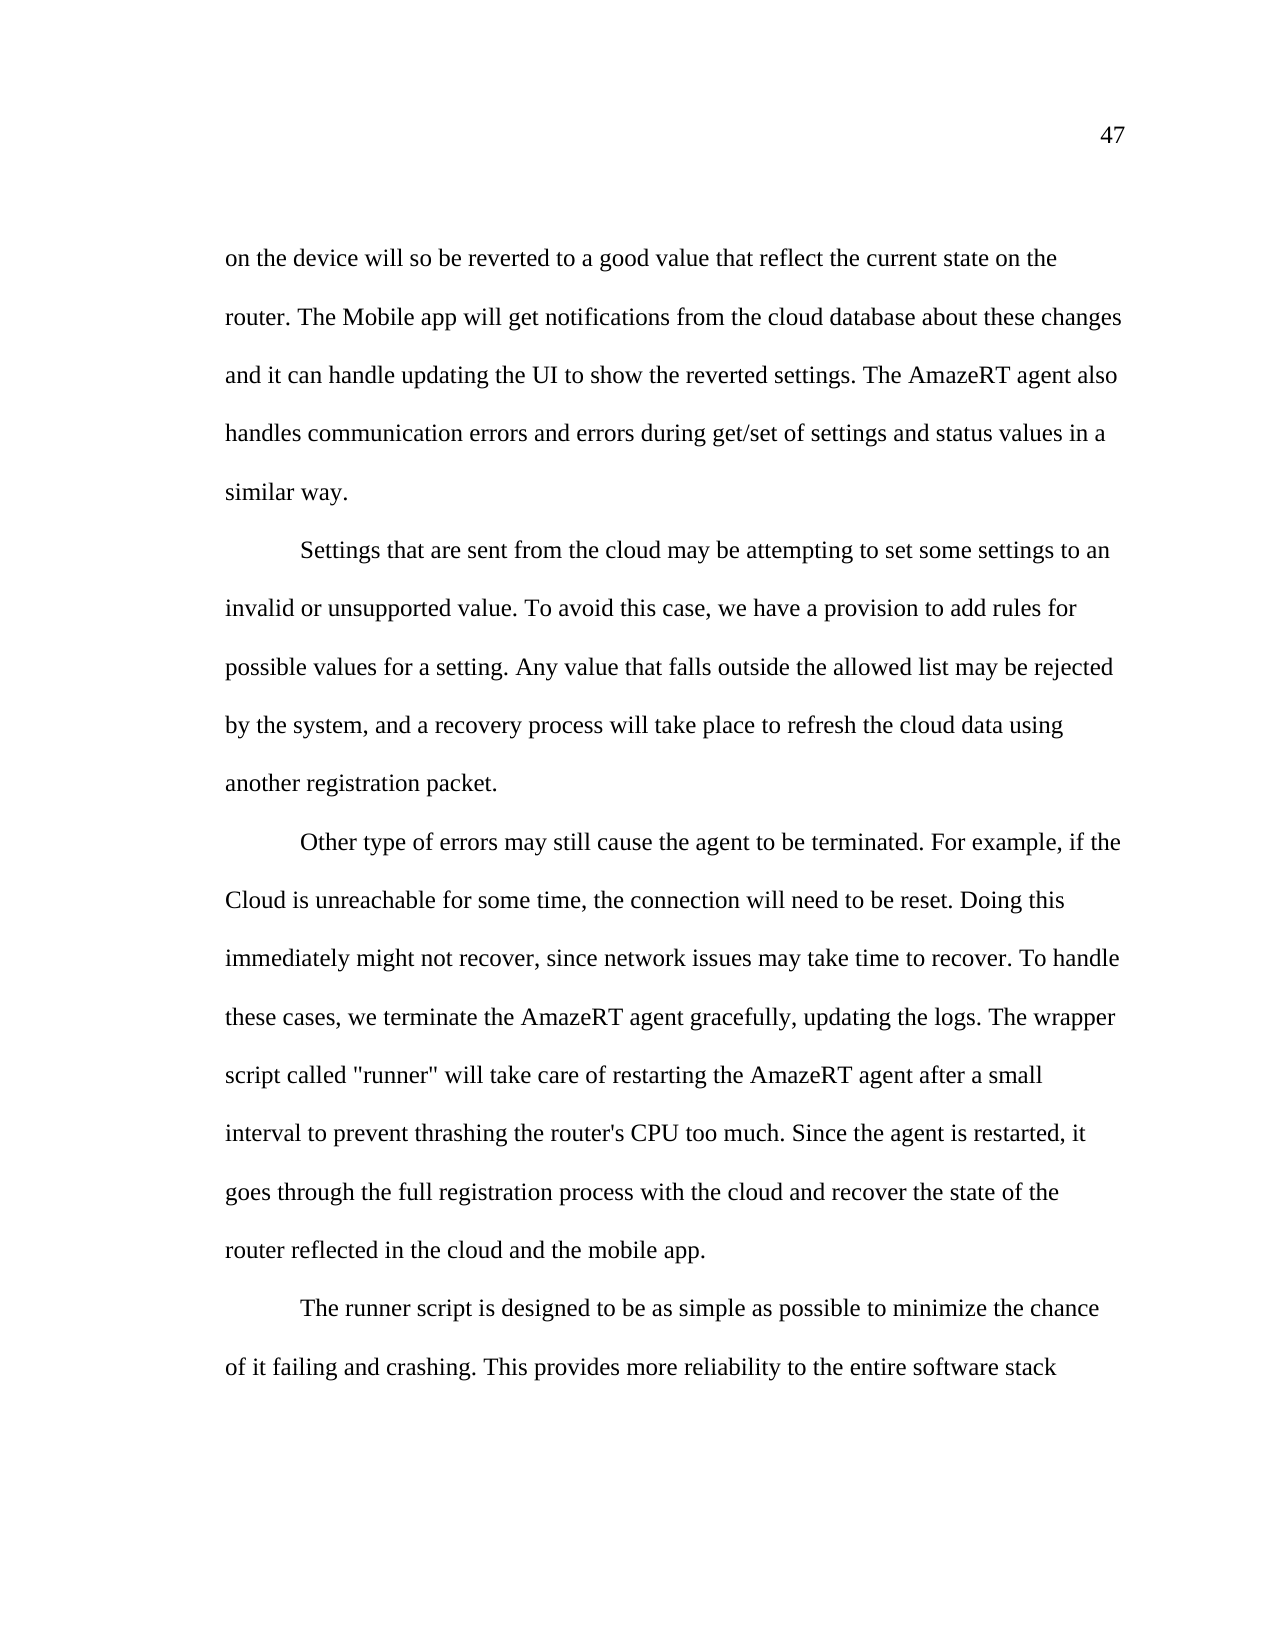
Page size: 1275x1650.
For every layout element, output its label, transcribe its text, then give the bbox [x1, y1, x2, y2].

text Other type of errors may still cause the agent to be terminated. For example, if the Cloud is unreachable for some time, the connection will need to be reset. Doing this immediately might not recover, since network issues may take time to recover. To handle these cases, we terminate the AmazeRT agent gracefully, updating the logs. The wrapper script called "runner" will take care of restarting the AmazeRT agent after a small interval to prevent thrashing the router's CPU too much. Since the agent is restarted, it goes through the full registration process with the cloud and recover the state of the router reflected in the cloud and the mobile app. [225, 803, 1125, 1270]
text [225, 220, 1125, 512]
text Settings that are sent from the cloud may be attempting to set some settings to an invalid or unsupported value. To avoid this case, we have a provision to add rules for possible values for a setting. Any value that falls outside the allowed list may be rejected by the system, and a recovery process will take place to refresh the cloud data using another registration packet. [225, 512, 1125, 803]
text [225, 1270, 1125, 1387]
